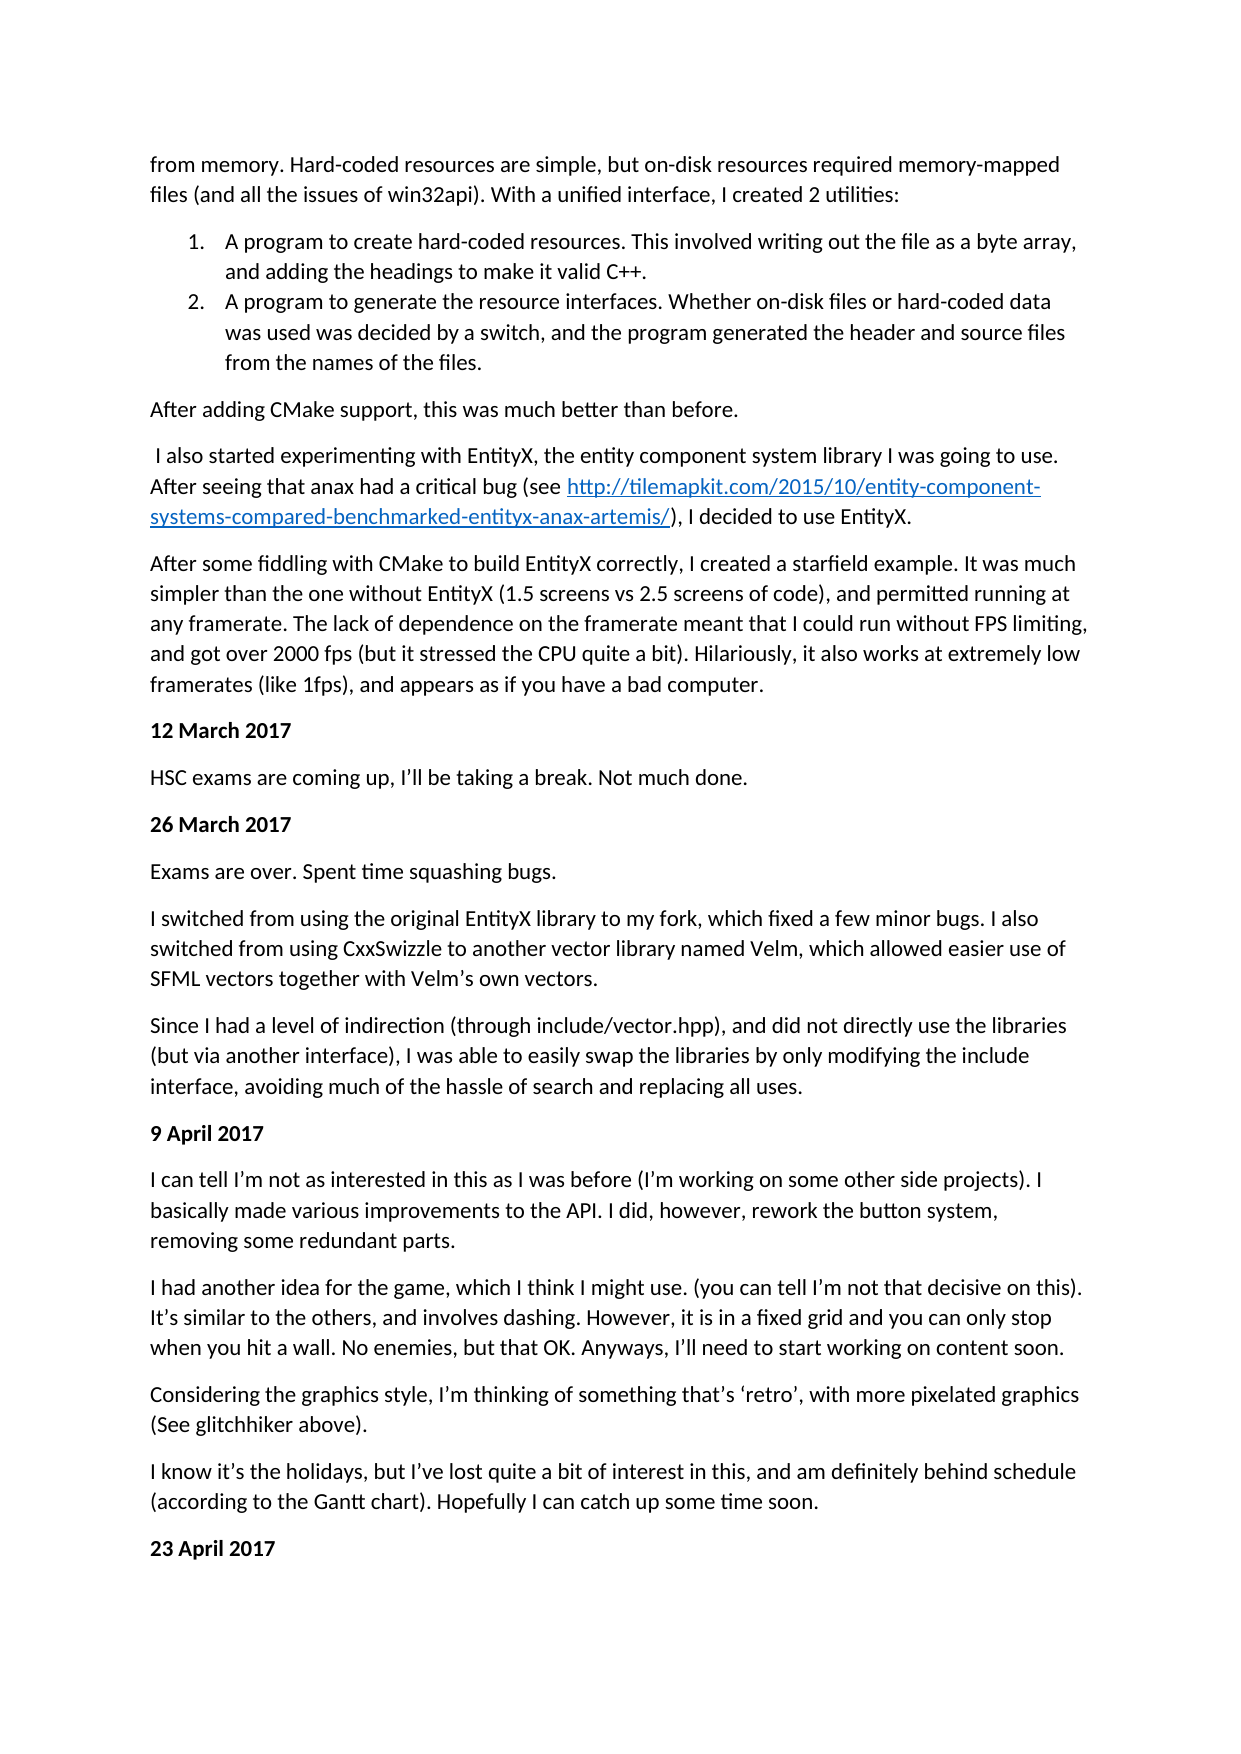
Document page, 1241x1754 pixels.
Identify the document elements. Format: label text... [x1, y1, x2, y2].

text Since I had a level of indirection (through include/vector.hpp), and did not directly use the libraries (but via another interface), I was able to easily swap the libraries by only modifying the include interface, avoiding much of the hassle of search and replacing all uses. [150, 1011, 1090, 1100]
list A program to create hard-coded resources. This involved writing out the file as a byte array, and adding the headings to make it valid C++. [187, 227, 1090, 285]
text Exams are over. Spent time squashing bugs. [150, 857, 1090, 885]
text 12 March 2017 [150, 717, 1090, 745]
text 23 April 2017 [150, 1534, 1090, 1562]
text I can tell I’m not as interested in this as I was before (I’m working on some other side projects). I basically made various improvements to the API. I did, however, rework the button system, removing some redundant parts. [150, 1166, 1090, 1254]
text I switched from using the original EntityX library to my fork, which fixed a few minor bugs. I also switched from using CxxSwizzle to another vector library named Velm, which allowed easier use of SFML vectors together with Velm’s own vectors. [150, 904, 1090, 993]
list A program to generate the resource interfaces. Whether on-disk files or hard-coded data was used was decided by a switch, and the program generated the header and source files from the names of the files. [187, 287, 1090, 376]
text I had another idea for the game, which I think I might use. (you can tell I’m not that decisive on this). It’s similar to the others, and involves dashing. However, it is in a fixed grid and you can only stop when you hit a wall. No enemies, but that OK. Anyways, I’ll need to start working on content soon. [150, 1273, 1090, 1361]
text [150, 150, 1090, 208]
text 26 March 2017 [150, 810, 1090, 838]
text Considering the graphics style, I’m thinking of something that’s ‘retro’, with more pixelated graphics (See glitchhiker above). [150, 1380, 1090, 1438]
text I also started experimenting with EntityX, the entity component system library I was going to use. After seeing that anax had a critical bug (see http://tilemapkit.com/2015/10/entity-component-systems-compared-benchmarked-entityx-anax-artemis/), I decided to use EntityX. [150, 442, 1090, 530]
text HSC exams are coming up, I’ll be taking a break. Not much done. [150, 763, 1090, 792]
text 9 April 2017 [150, 1119, 1090, 1147]
text After some fiddling with CMake to build EntityX correctly, I created a starfield example. It was much simpler than the one without EntityX (1.5 screens vs 2.5 screens of code), and permitted running at any framerate. The lack of dependence on the framerate meant that I could run without FPS limiting, and got over 2000 fps (but it stressed the CPU quite a bit). Hilariously, it also works at extremely low framerates (like 1fps), and appears as if you have a bad computer. [150, 549, 1090, 698]
text I know it’s the holidays, but I’ve lost quite a bit of interest in this, and am definitely behind schedule (according to the Gantt chart). Hopefully I can catch up some time soon. [150, 1457, 1090, 1516]
text After adding CMake support, this was much better than before. [150, 395, 1090, 423]
